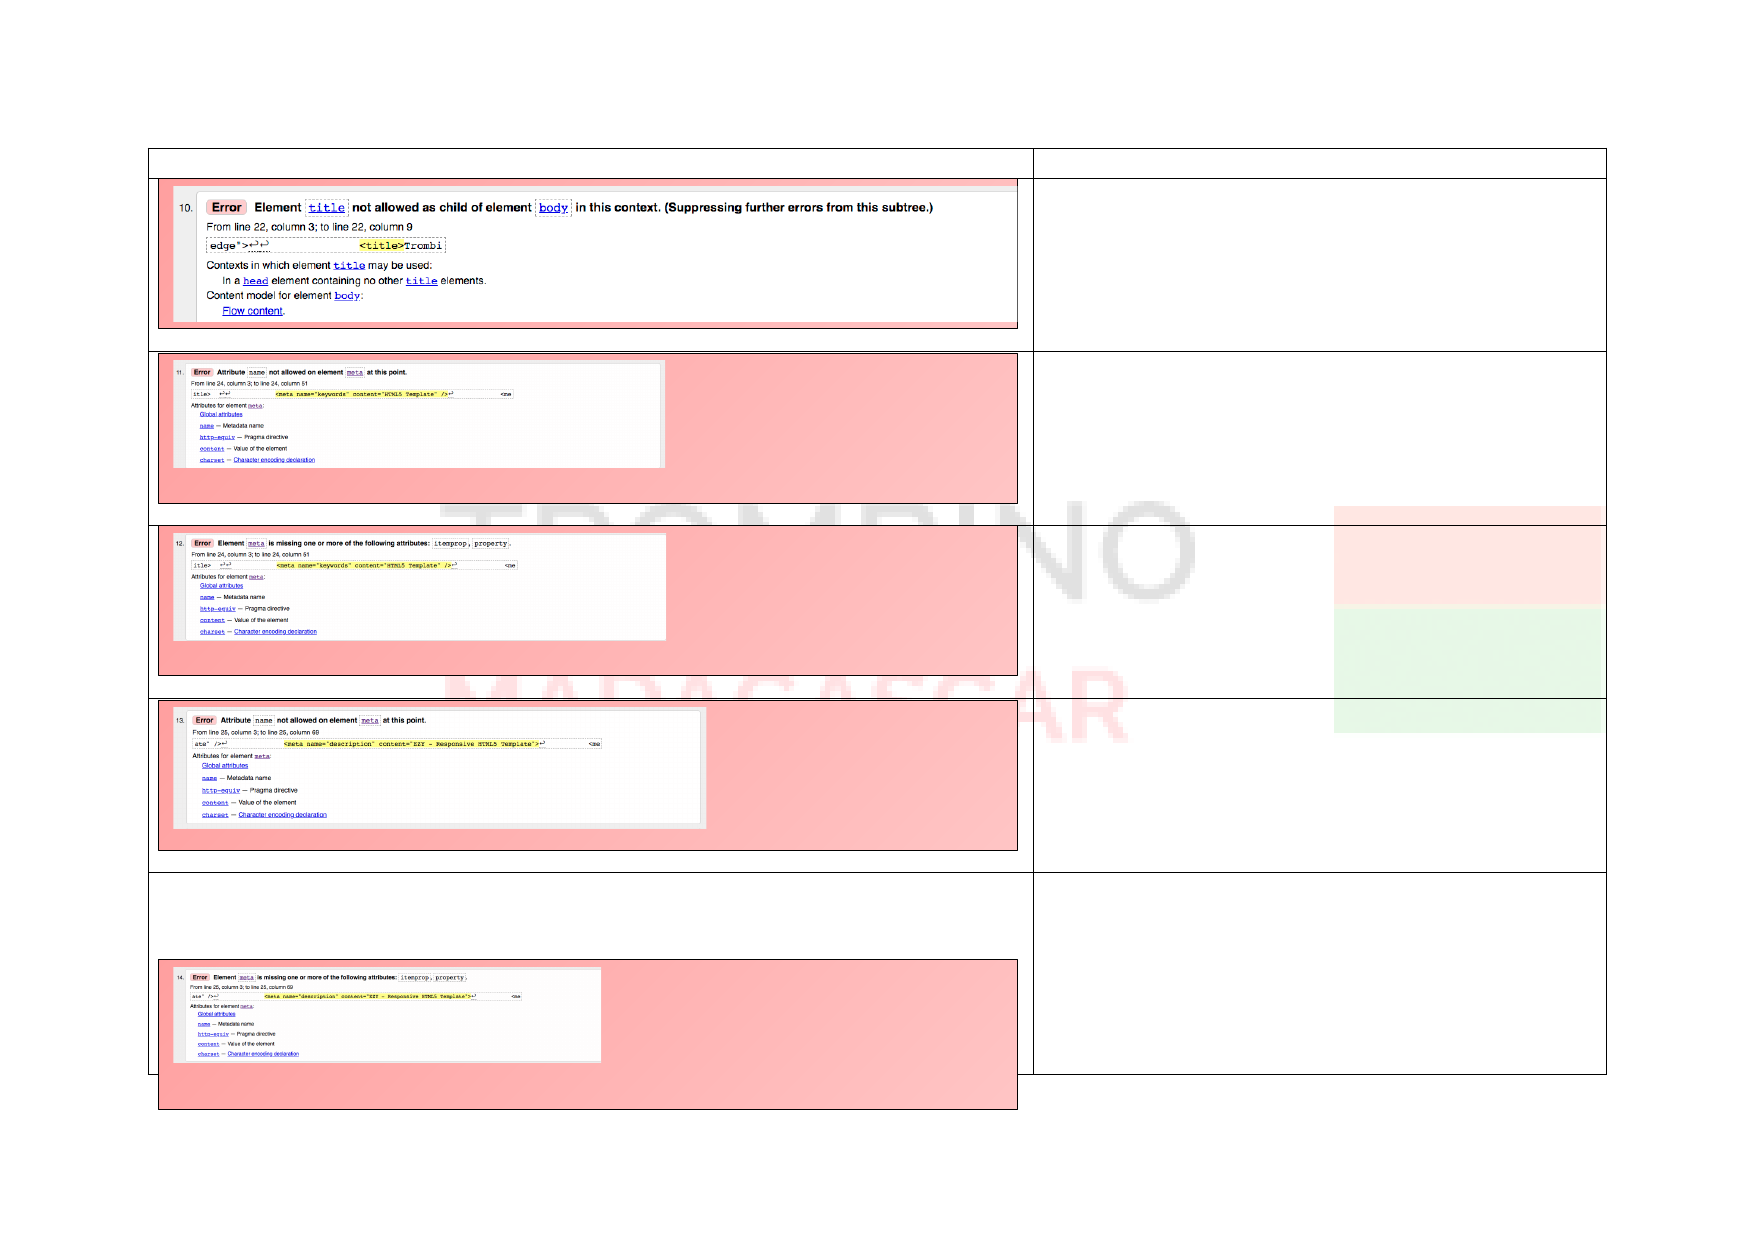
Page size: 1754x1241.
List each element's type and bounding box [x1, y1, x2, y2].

table_cell [149, 149, 1033, 177]
picture [173, 967, 602, 1063]
picture [173, 533, 667, 641]
picture [173, 360, 666, 468]
picture [173, 186, 1018, 322]
table_cell [1034, 699, 1606, 872]
table_cell [149, 699, 1033, 872]
picture [173, 707, 707, 829]
table_cell [1034, 873, 1606, 1074]
table_cell [149, 179, 1033, 351]
table_cell [149, 873, 1033, 1074]
table_cell [1034, 179, 1606, 351]
table_cell [149, 352, 1033, 524]
table_cell [1034, 149, 1606, 177]
table_cell [1034, 526, 1606, 698]
table_cell [1034, 352, 1606, 524]
table_cell [149, 526, 1033, 698]
